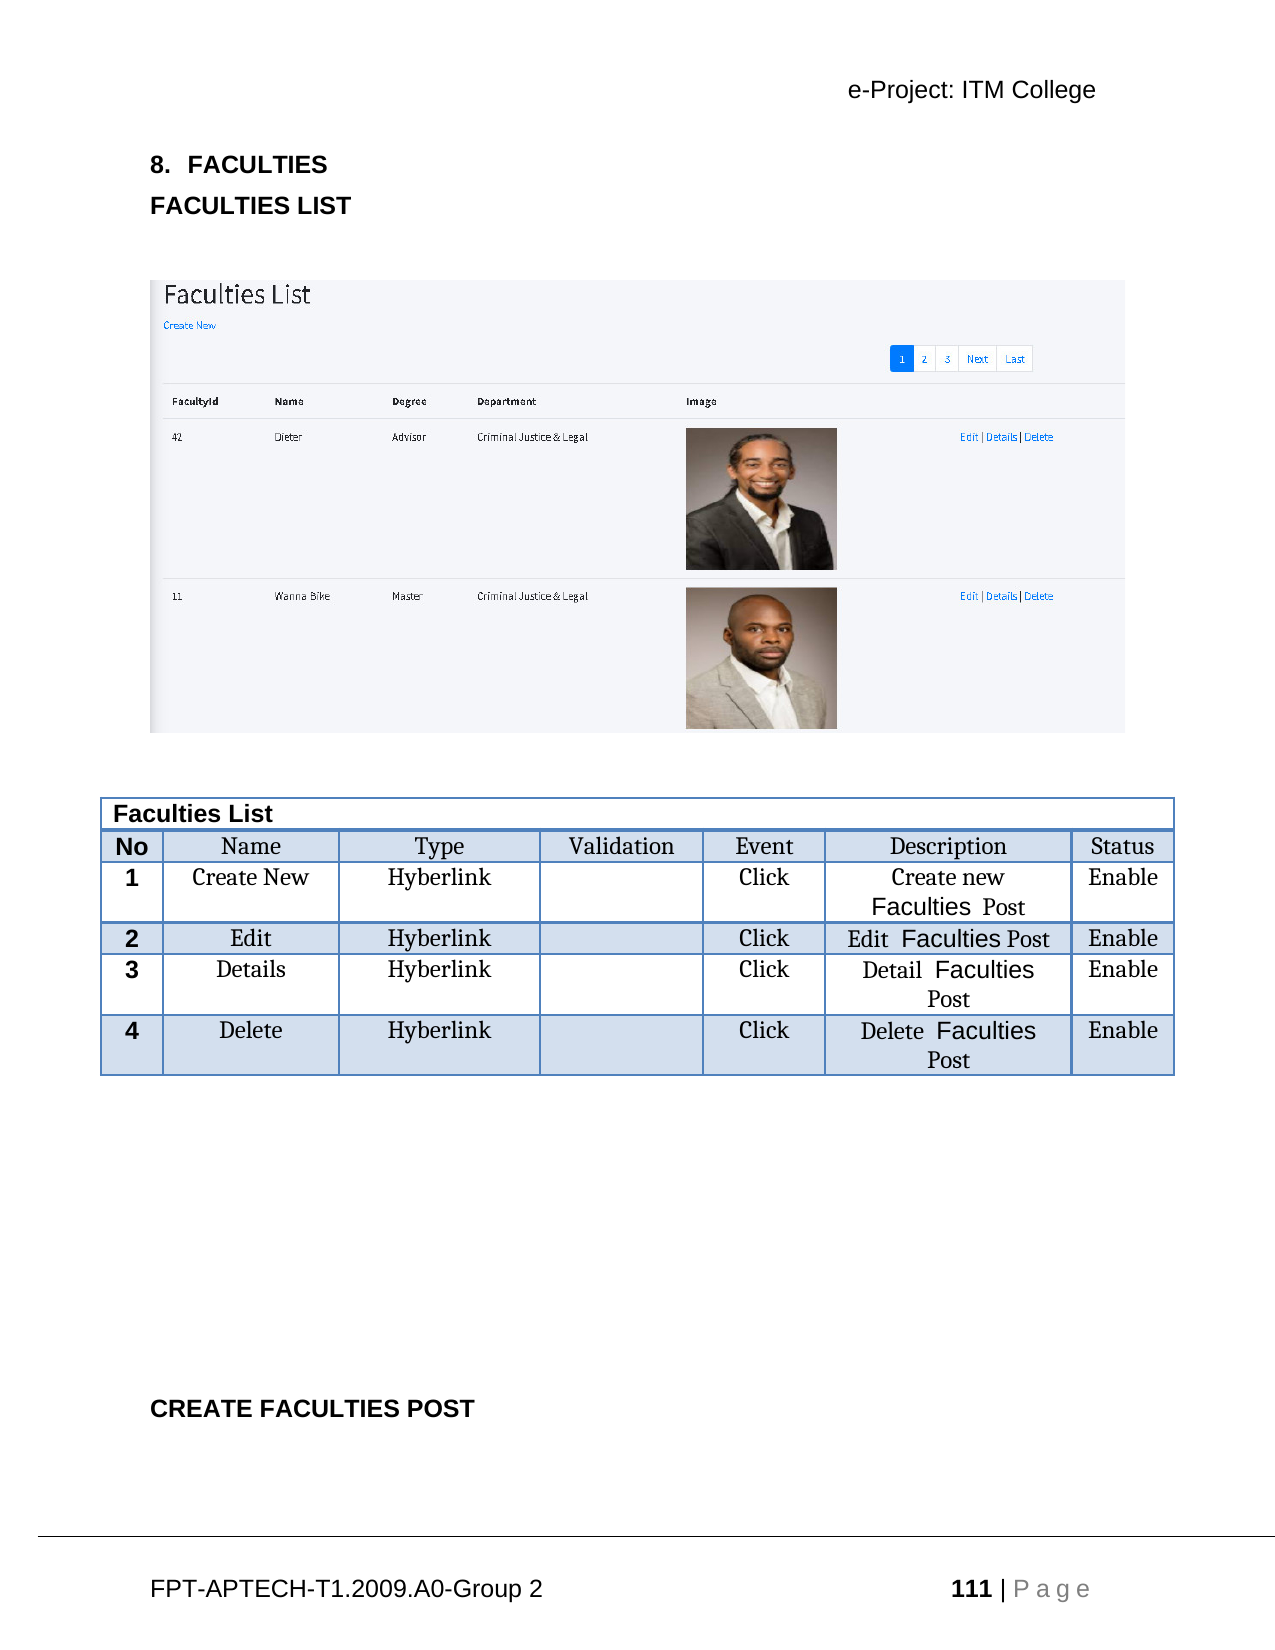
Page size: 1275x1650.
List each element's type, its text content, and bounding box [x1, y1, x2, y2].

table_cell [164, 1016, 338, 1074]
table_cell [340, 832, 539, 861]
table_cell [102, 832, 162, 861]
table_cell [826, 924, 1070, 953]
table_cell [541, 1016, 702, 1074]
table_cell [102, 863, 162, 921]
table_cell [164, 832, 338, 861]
subtitle FACULTIES [150, 150, 1125, 179]
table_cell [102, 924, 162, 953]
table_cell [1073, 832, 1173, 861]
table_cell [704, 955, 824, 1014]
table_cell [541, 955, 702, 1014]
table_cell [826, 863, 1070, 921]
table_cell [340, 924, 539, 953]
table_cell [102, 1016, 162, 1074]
picture [150, 280, 1125, 733]
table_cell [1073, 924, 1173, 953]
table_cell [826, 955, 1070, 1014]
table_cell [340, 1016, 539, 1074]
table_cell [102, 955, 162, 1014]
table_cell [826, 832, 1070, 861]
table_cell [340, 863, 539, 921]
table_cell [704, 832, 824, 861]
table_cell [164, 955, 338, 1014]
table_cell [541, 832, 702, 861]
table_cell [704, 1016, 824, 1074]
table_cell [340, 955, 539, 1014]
subtitle FACULTIES LIST [150, 191, 1125, 220]
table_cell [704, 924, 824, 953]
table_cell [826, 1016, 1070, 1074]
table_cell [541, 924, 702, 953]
subtitle CREATE FACULTIES POST [150, 1394, 1125, 1422]
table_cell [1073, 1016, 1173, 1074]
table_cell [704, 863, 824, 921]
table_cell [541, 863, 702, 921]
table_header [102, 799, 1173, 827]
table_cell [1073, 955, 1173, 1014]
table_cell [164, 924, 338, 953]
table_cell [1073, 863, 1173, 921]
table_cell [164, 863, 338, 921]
